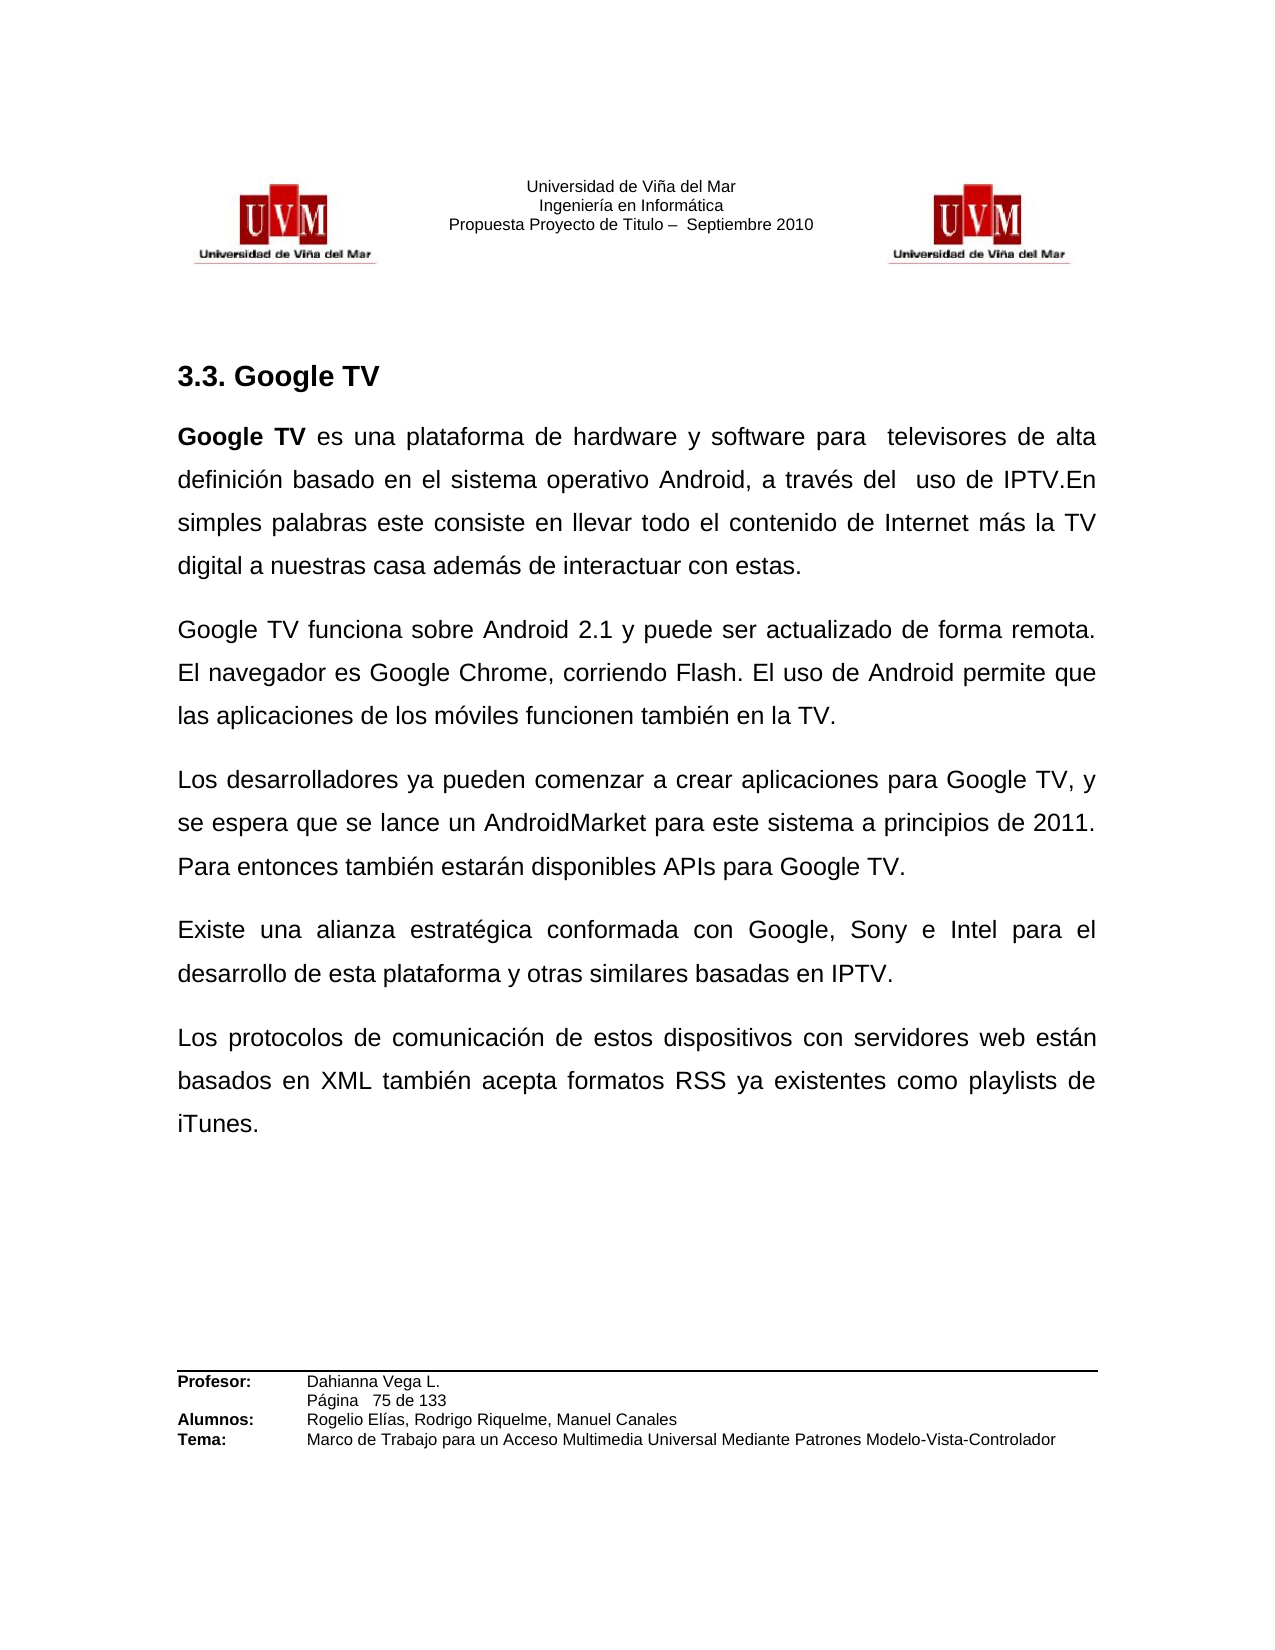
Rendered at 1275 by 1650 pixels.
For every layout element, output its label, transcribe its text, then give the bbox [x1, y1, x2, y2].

picture [871, 176, 1084, 267]
subtitle 3.3. Google TV [177, 359, 1098, 392]
text Los desarrolladores ya pueden comenzar a crear aplicaciones para Google TV, y se espera que se lance un AndroidMarket para este sistema a principios de 2011. Para entonces también estarán disponibles APIs para Google TV. [177, 765, 1098, 880]
text Google TV funciona sobre Android 2.1 y puede ser actualizado de forma remota. El navegador es Google Chrome, corriendo Flash. El uso de Android permite que las aplicaciones de los móviles funcionen también en la TV. [177, 615, 1098, 730]
picture [177, 176, 390, 267]
text Los protocolos de comunicación de estos dispositivos con servidores web están basados en XML también acepta formatos RSS ya existentes como playlists de iTunes. [177, 1022, 1098, 1137]
text Google TV es una plataforma de hardware y software para televisores de alta definición basado en el sistema operativo Android, a través del uso de IPTV.En simples palabras este consiste en llevar todo el contenido de Internet más la TV digital a nuestras casa además de interactuar con estas. [177, 422, 1098, 580]
text Existe una alianza estratégica conformada con Google, Sony e Intel para el desarrollo de esta plataforma y otras similares basadas en IPTV. [177, 915, 1098, 987]
